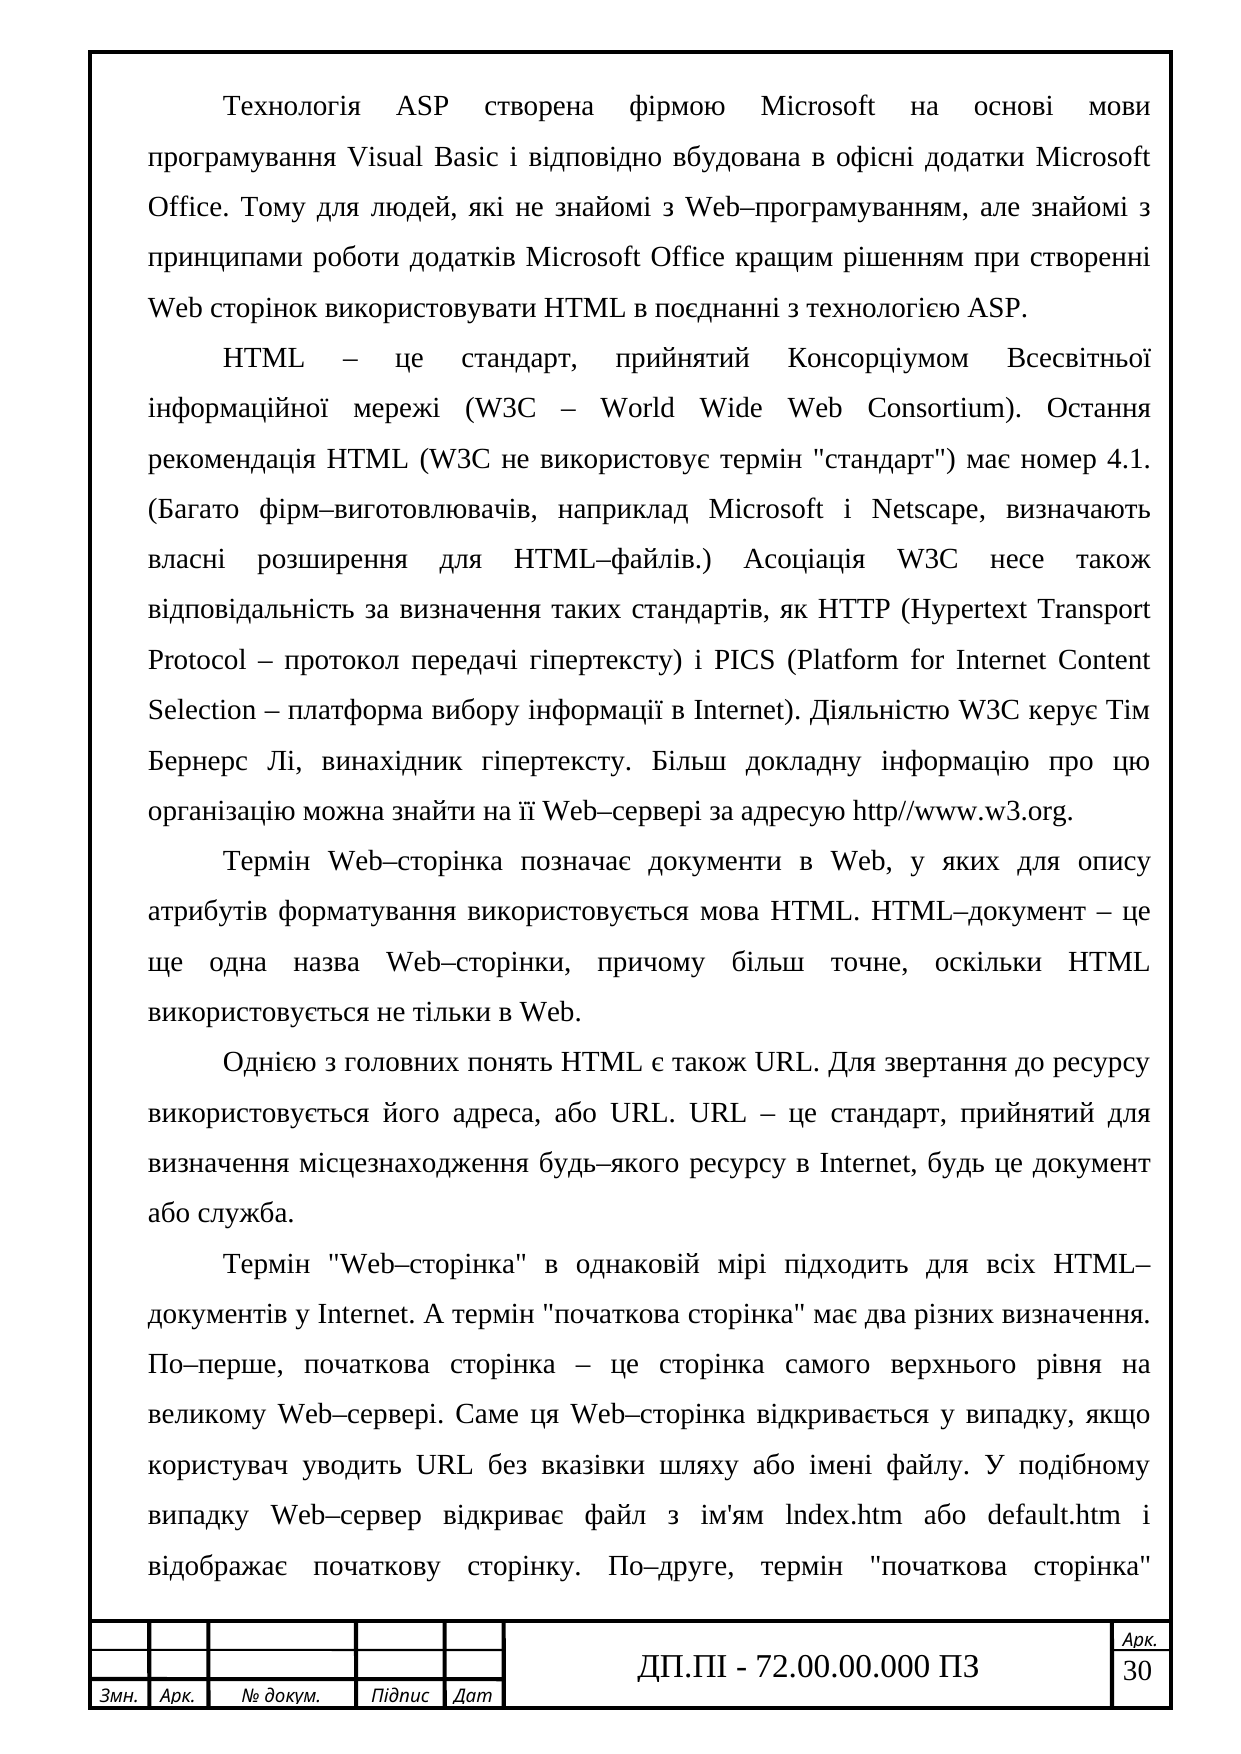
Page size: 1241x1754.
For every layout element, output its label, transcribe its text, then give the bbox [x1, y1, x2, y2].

text HTML – це стандарт, прийнятий Консорціумом Всесвітньої інформаційної мережі (W3C – World Wide Web Consortium). Остання рекомендація HTML (W3C не використовує термін "стандарт") має номер 4.1. (Багато фірм–виготовлювачів, наприклад Microsoft і Netscape, визначають власні розширення для HTML–файлів.) Асоціація W3C несе також відповідальність за визначення таких стандартів, як HTTP (Hypertext Transport Protocol – протокол передачі гіпертексту) і PICS (Platform for Internet Content Selection – платформа вибору інформації в Internet). Діяльністю W3C керує Тім Бернерс Лі, винахідник гіпертексту. Більш докладну інформацію про цю організацію можна знайти на її Web–сервері за адресую http//www.w3.org. [148, 340, 1152, 826]
text Однією з головних понять HTML є також URL. Для звертання до ресурсу використовується його адреса, або URL. URL – це стандарт, прийнятий для визначення місцезнаходження будь–якого ресурсу в Internet, будь це документ або служба. [148, 1044, 1152, 1229]
text Термін Web–сторінка позначає документи в Web, у яких для опису атрибутів форматування використовується мова HTML. HTML–документ – це ще одна назва Web–сторінки, причому більш точне, оскільки HTML використовується не тільки в Web. [148, 843, 1152, 1028]
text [148, 1246, 1152, 1581]
text Технологія ASP створена фірмою Microsoft на основі мови програмування Visual Basic і відповідно вбудована в офісні додатки Microsoft Office. Тому для людей, які не знайомі з Web–програмуванням, але знайомі з принципами роботи додатків Microsoft Office кращим рішенням при створенні Web сторінок використовувати HTML в поєднанні з технологією ASP. [148, 88, 1152, 323]
